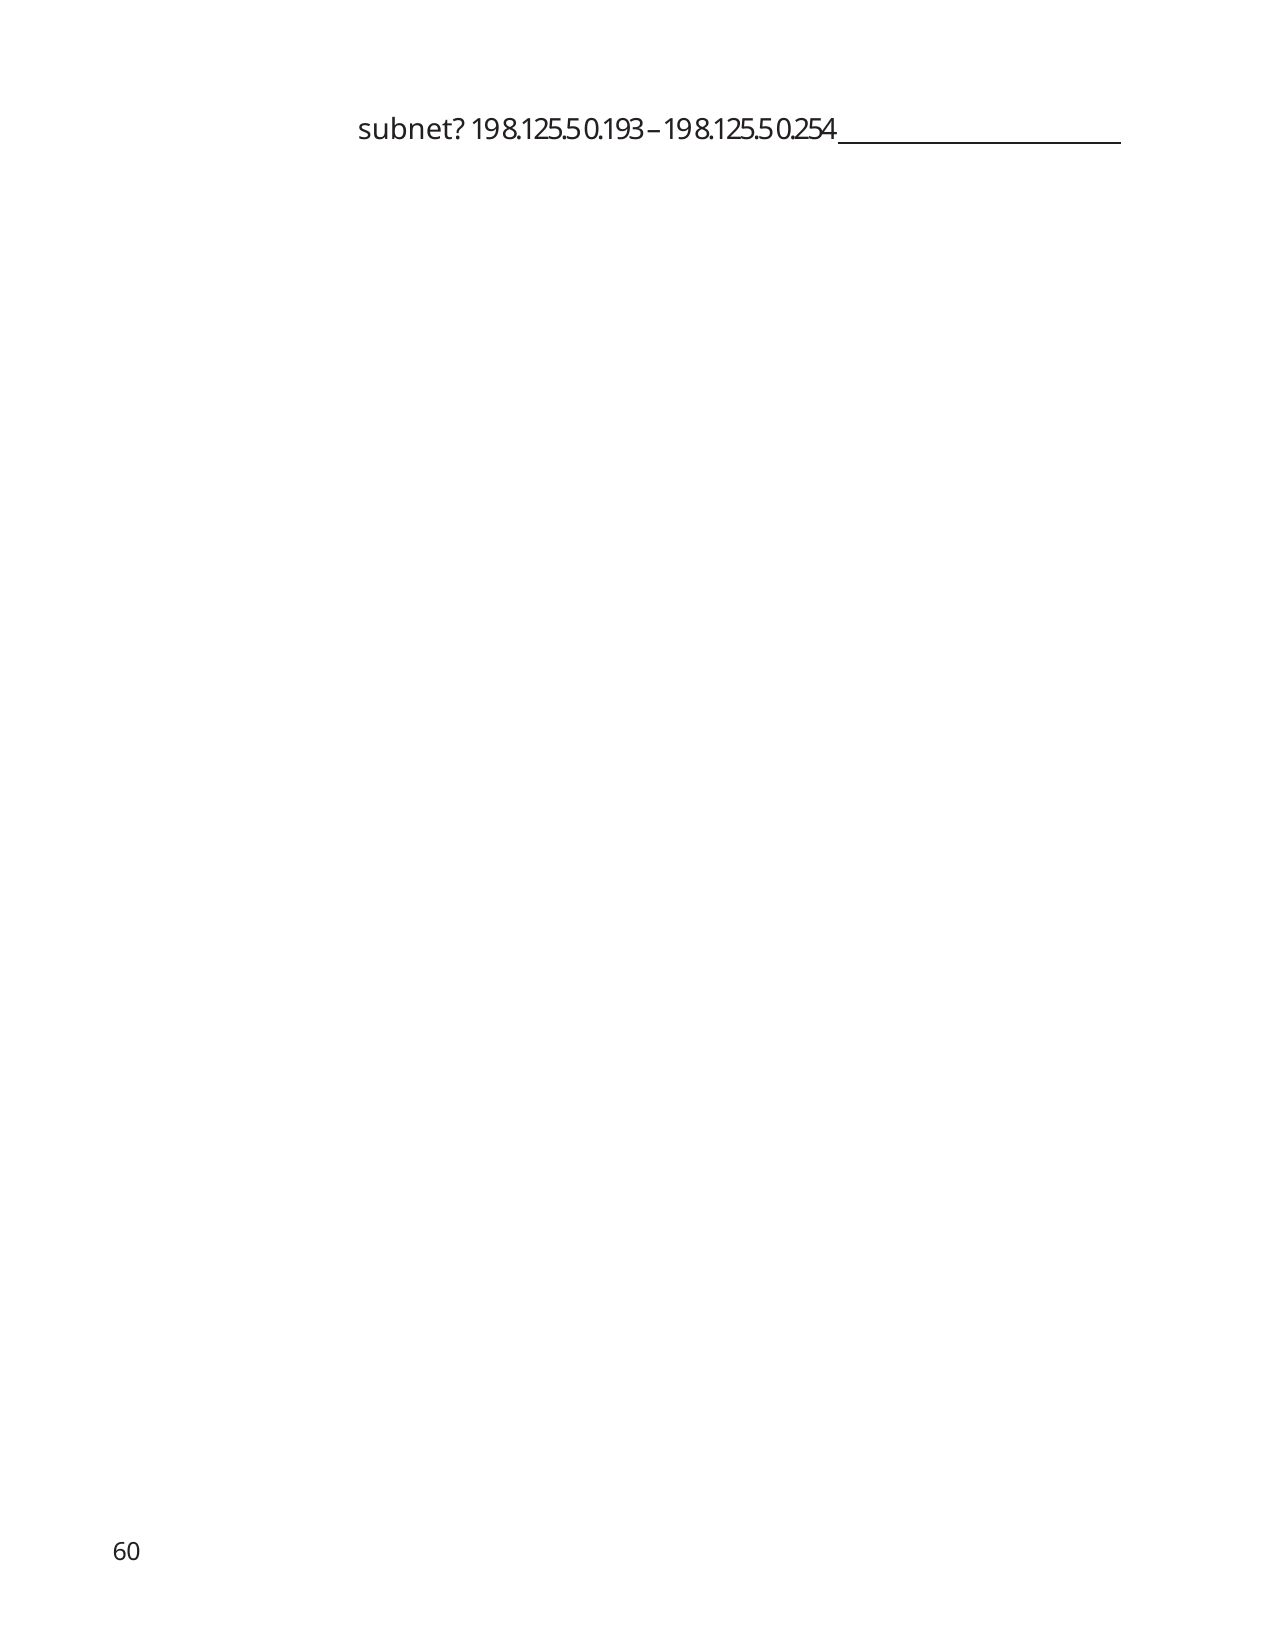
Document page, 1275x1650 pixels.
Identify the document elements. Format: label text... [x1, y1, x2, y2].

text subnet? 19 8.125.5 0.193 – 19 8.125.5 0.254 [358, 108, 1162, 148]
